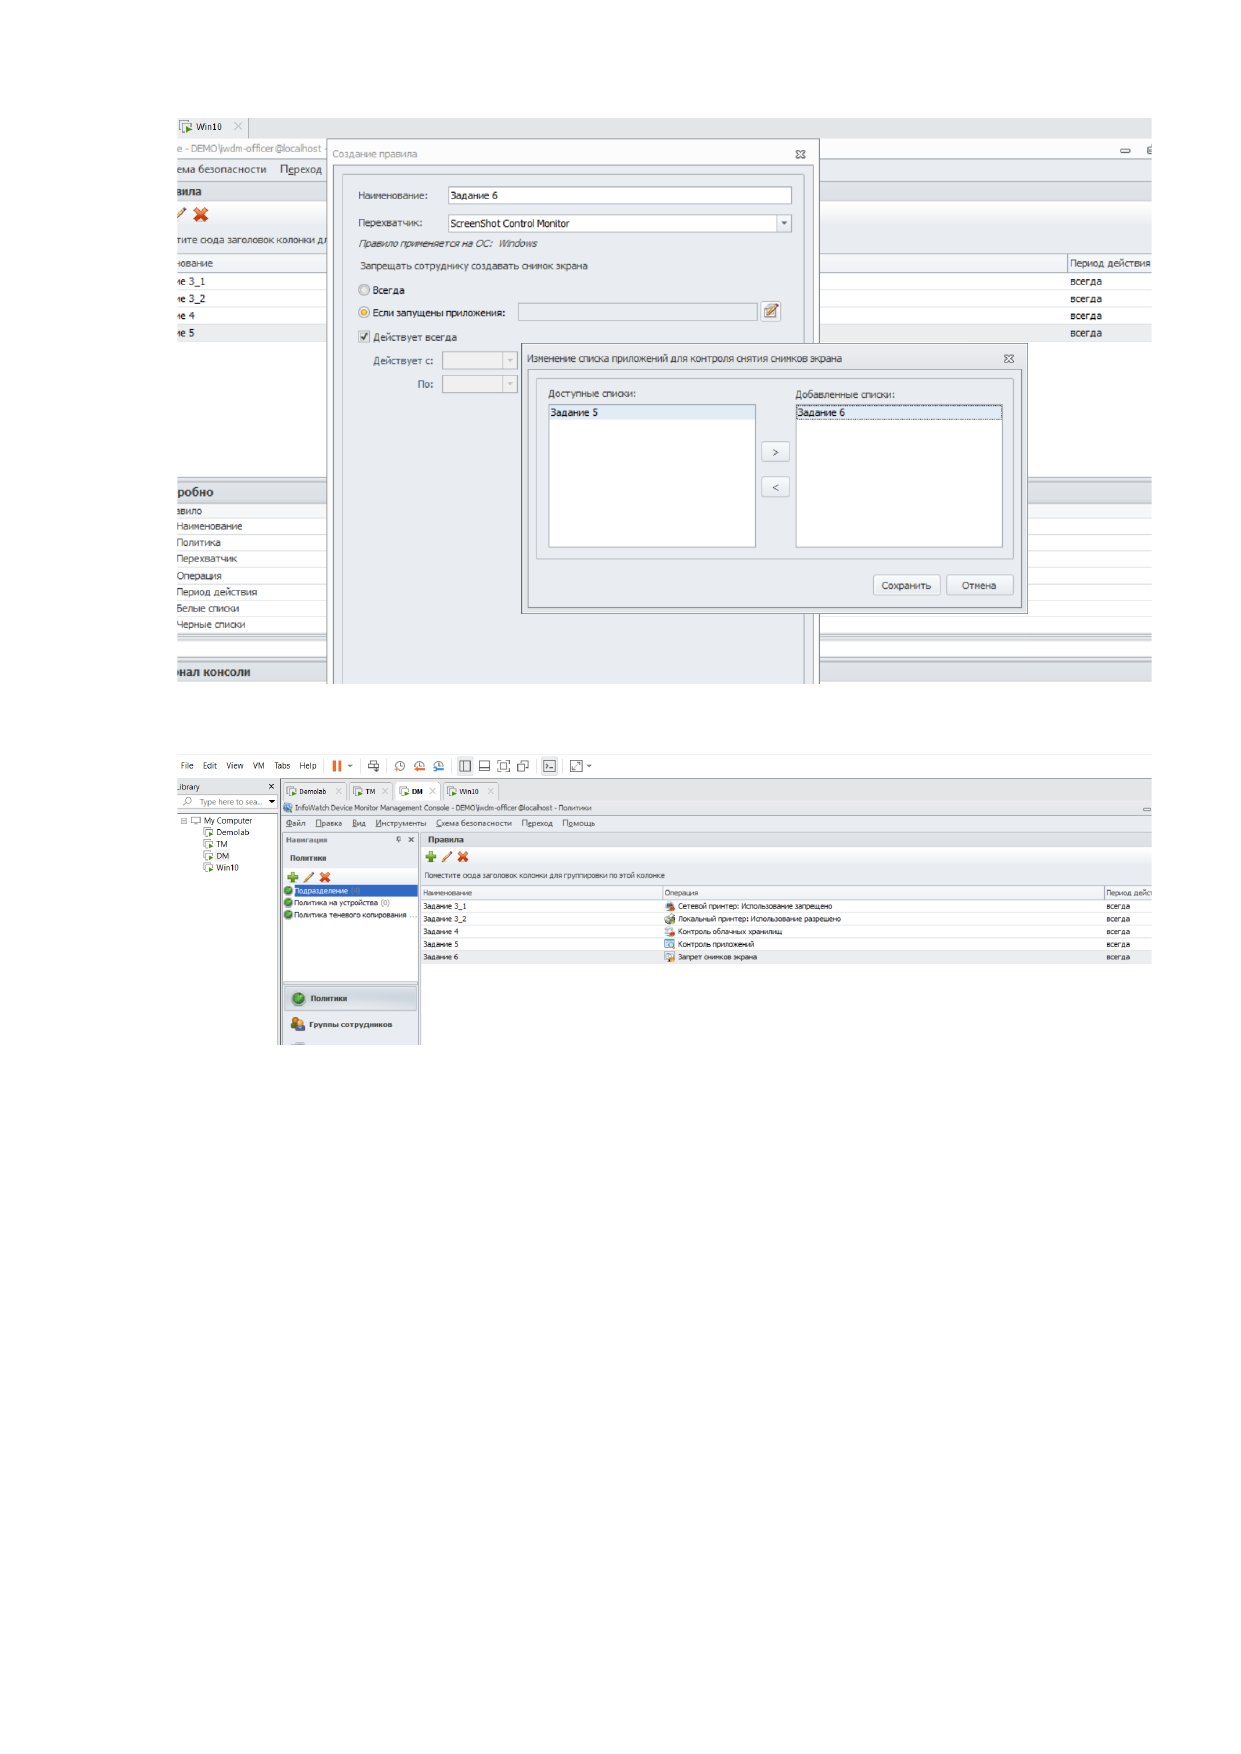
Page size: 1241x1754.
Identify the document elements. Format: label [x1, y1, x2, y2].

picture [177, 118, 1152, 684]
picture [177, 752, 1152, 1045]
